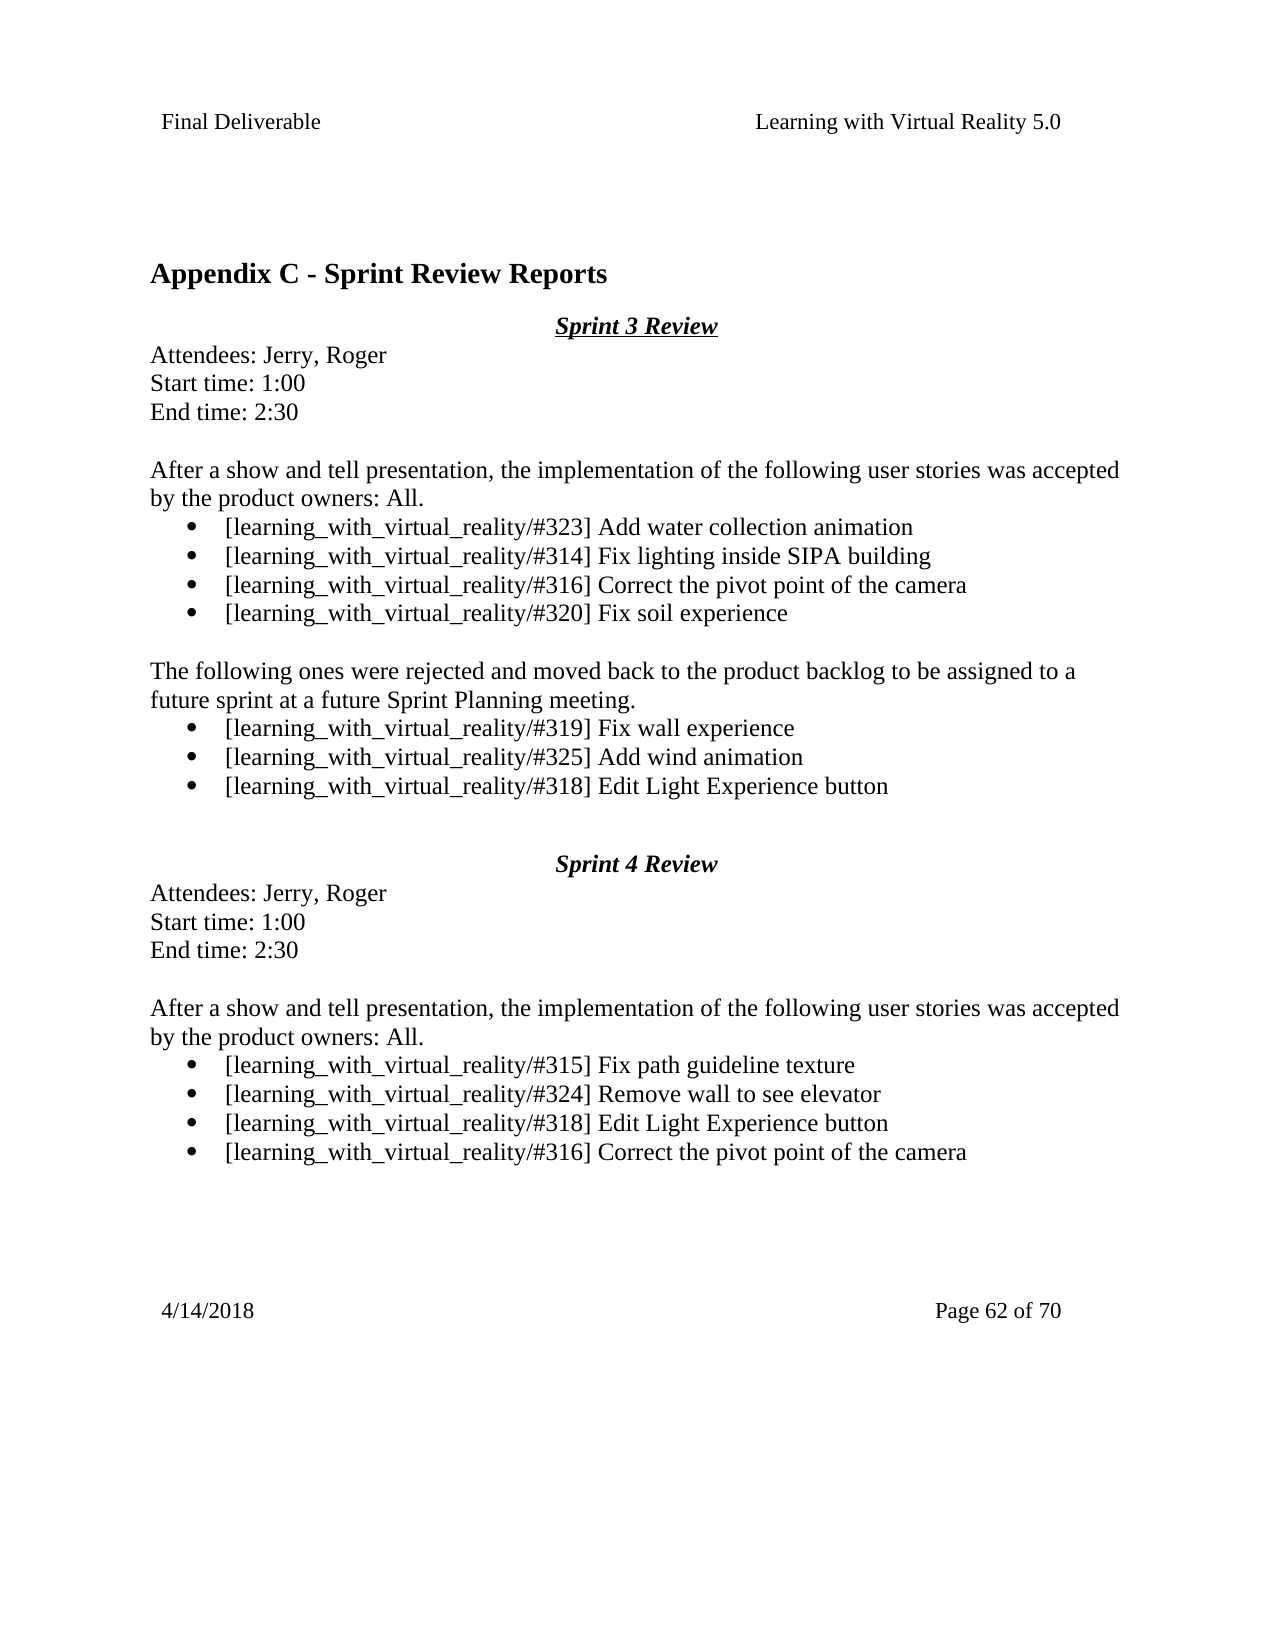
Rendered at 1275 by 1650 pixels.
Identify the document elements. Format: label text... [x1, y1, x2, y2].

list [learning_with_virtual_reality/#319] Fix wall experience [187, 713, 1125, 742]
list [learning_with_virtual_reality/#316] Correct the pivot point of the camera [187, 1137, 1125, 1166]
text The following ones were rejected and moved back to the product backlog to be assigned to a future sprint at a future Sprint Planning meeting. [150, 656, 1125, 713]
text End time: 2:30 [150, 397, 1125, 426]
text Start time: 1:00 [150, 368, 1125, 397]
list [learning_with_virtual_reality/#318] Edit Light Experience button [187, 771, 1125, 800]
list [learning_with_virtual_reality/#318] Edit Light Experience button [187, 1108, 1125, 1137]
list [learning_with_virtual_reality/#315] Fix path guideline texture [187, 1051, 1125, 1079]
subtitle Appendix C - Sprint Review Reports [150, 257, 1125, 290]
list [learning_with_virtual_reality/#324] Remove wall to see elevator [187, 1079, 1125, 1108]
text Attendees: Jerry, Roger [150, 878, 1125, 907]
list [learning_with_virtual_reality/#323] Add water collection animation [187, 512, 1125, 541]
subtitle Sprint 3 Review [150, 311, 1125, 340]
list [learning_with_virtual_reality/#320] Fix soil experience [187, 598, 1125, 627]
list [learning_with_virtual_reality/#316] Correct the pivot point of the camera [187, 570, 1125, 598]
subtitle Sprint 4 Review [150, 849, 1125, 878]
list [learning_with_virtual_reality/#314] Fix lighting inside SIPA building [187, 541, 1125, 570]
text Start time: 1:00 [150, 907, 1125, 936]
text End time: 2:30 [150, 936, 1125, 964]
text After a show and tell presentation, the implementation of the following user stories was accepted by the product owners: All. [150, 993, 1125, 1051]
text Attendees: Jerry, Roger [150, 340, 1125, 368]
list [learning_with_virtual_reality/#325] Add wind animation [187, 742, 1125, 771]
text After a show and tell presentation, the implementation of the following user stories was accepted by the product owners: All. [150, 455, 1125, 512]
